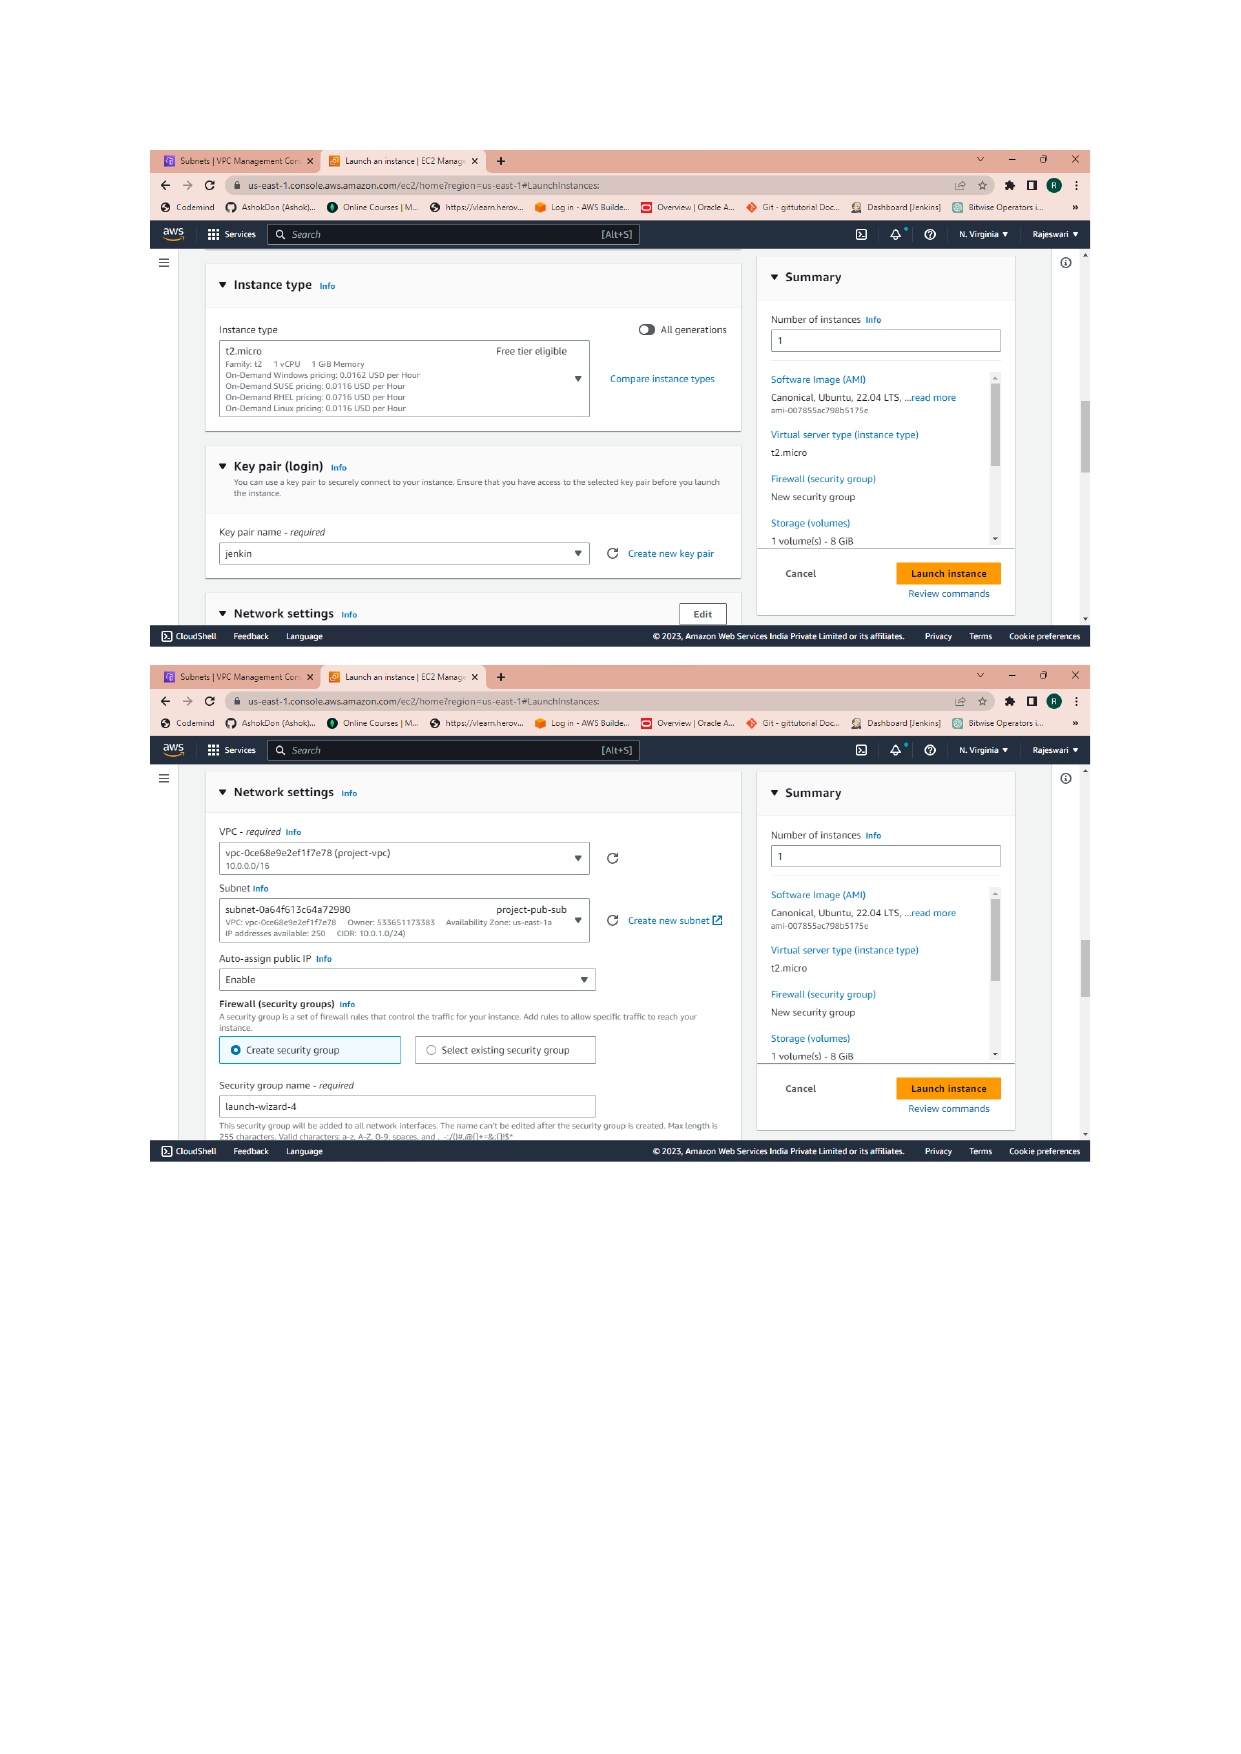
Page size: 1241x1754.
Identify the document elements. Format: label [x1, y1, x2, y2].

picture [150, 665, 1091, 1162]
picture [150, 150, 1091, 647]
